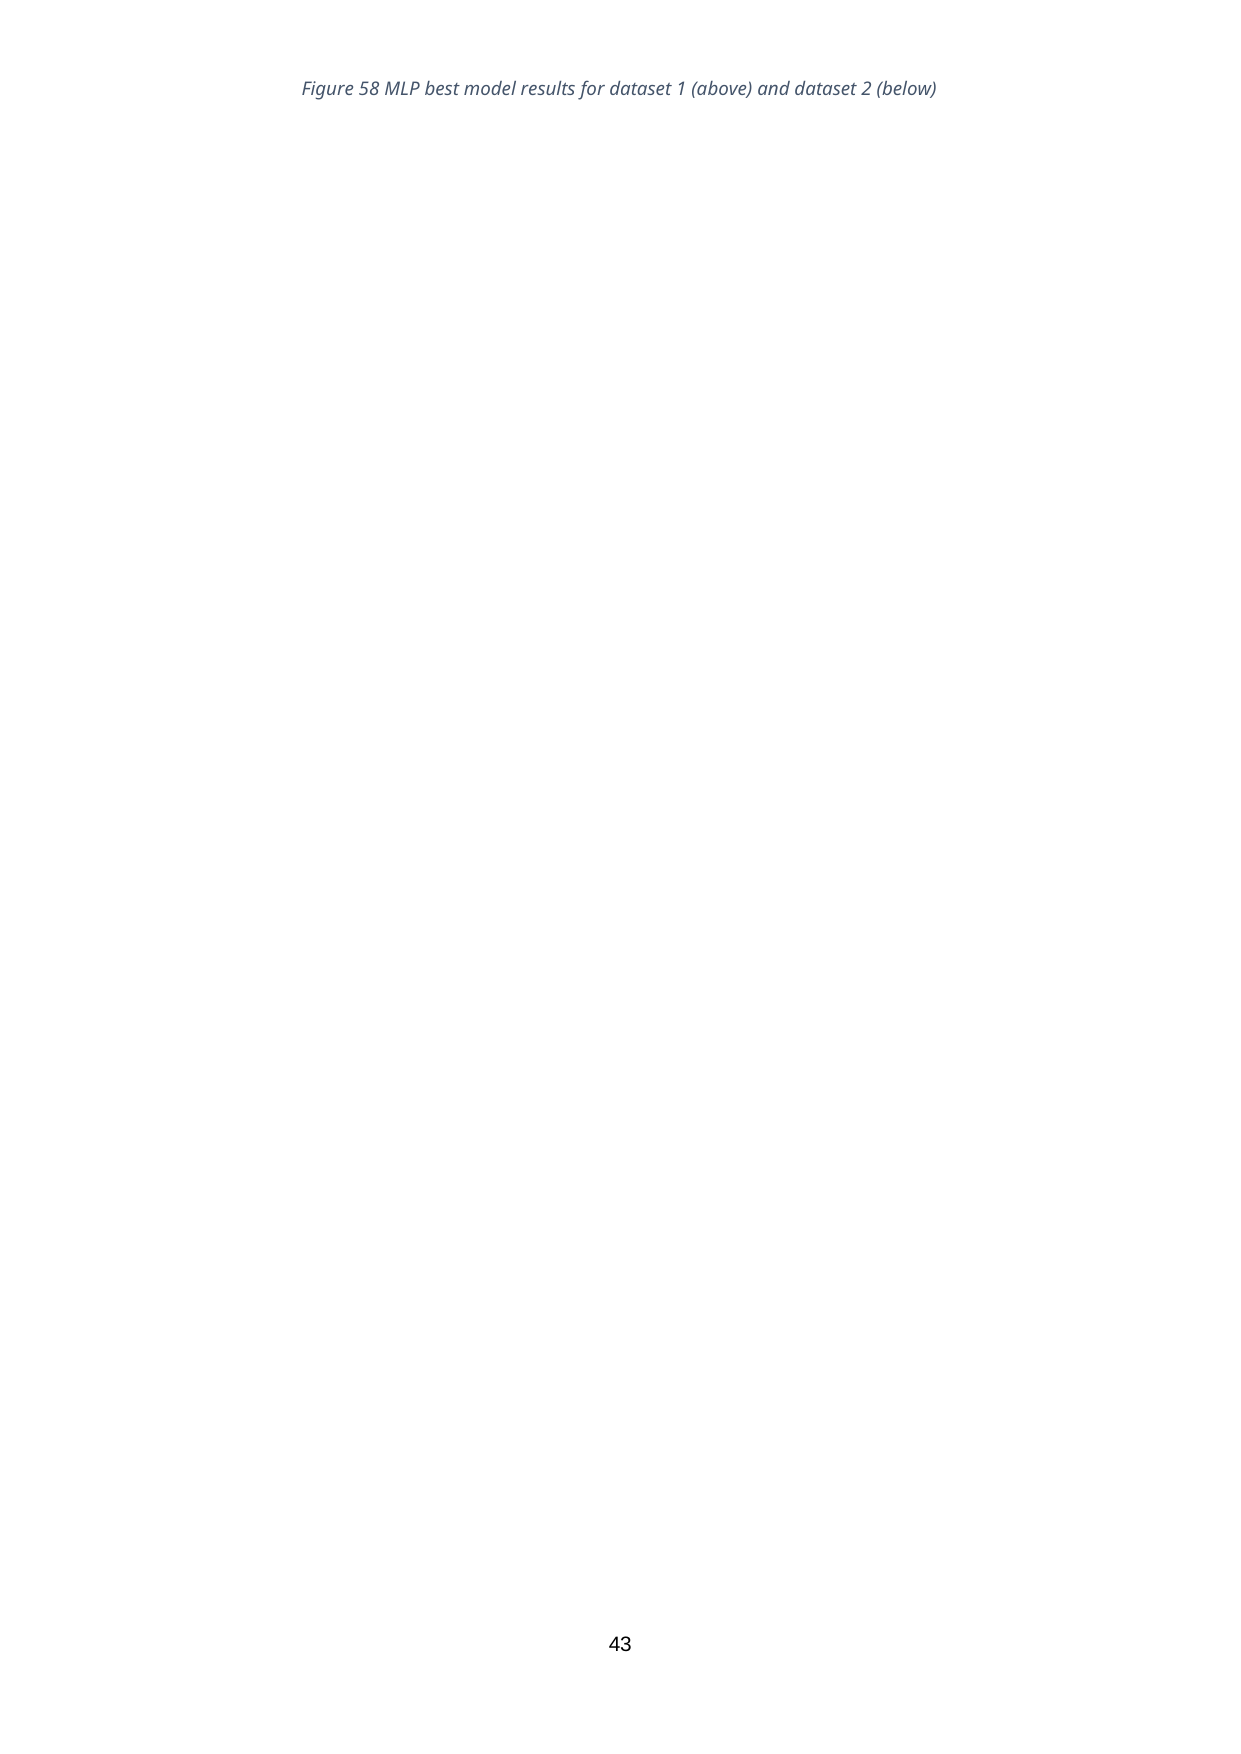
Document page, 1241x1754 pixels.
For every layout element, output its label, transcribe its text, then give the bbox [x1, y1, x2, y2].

text Figure 58 MLP best model results for dataset 1 (above) and dataset 2 (below) [75, 75, 1165, 101]
